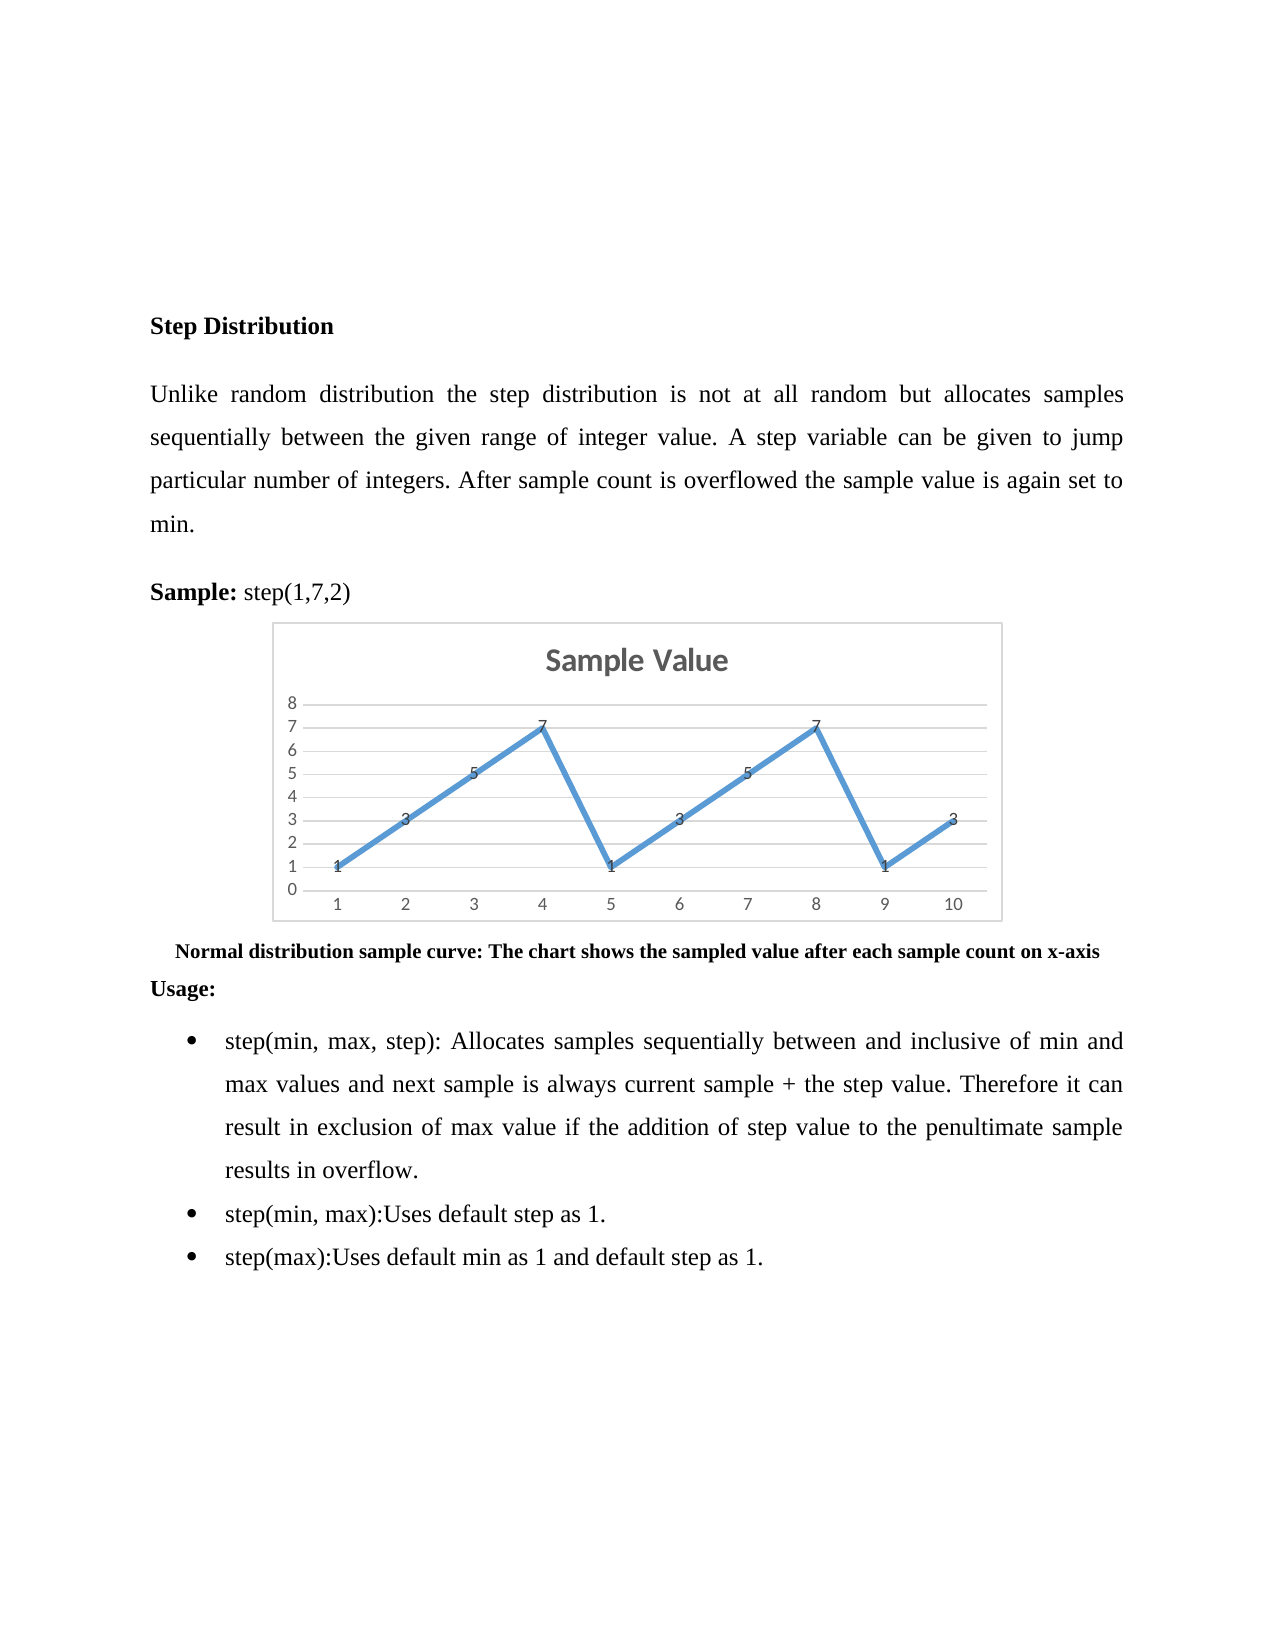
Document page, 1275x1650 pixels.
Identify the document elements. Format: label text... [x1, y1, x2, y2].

list step(max):Uses default min as 1 and default step as 1. [187, 1242, 1125, 1271]
text Unlike random distribution the step distribution is not at all random but allocates samples sequentially between the given range of integer value. A step variable can be given to jump particular number of integers. After sample count is overflowed the sample value is again set to min. [150, 379, 1125, 537]
list step(min, max, step): Allocates samples sequentially between and inclusive of min and max values and next sample is always current sample + the step value. Therefore it can result in exclusion of max value if the addition of step value to the penultimate sample results in overflow. [187, 1026, 1125, 1184]
subtitle Step Distribution [150, 311, 1125, 340]
text Sample: step(1,7,2) [150, 577, 1125, 606]
text Usage: [150, 975, 1125, 1001]
list step(min, max):Uses default step as 1. [187, 1199, 1125, 1227]
text Normal distribution sample curve: The chart shows the sampled value after each sample count on x-axis [150, 939, 1125, 963]
